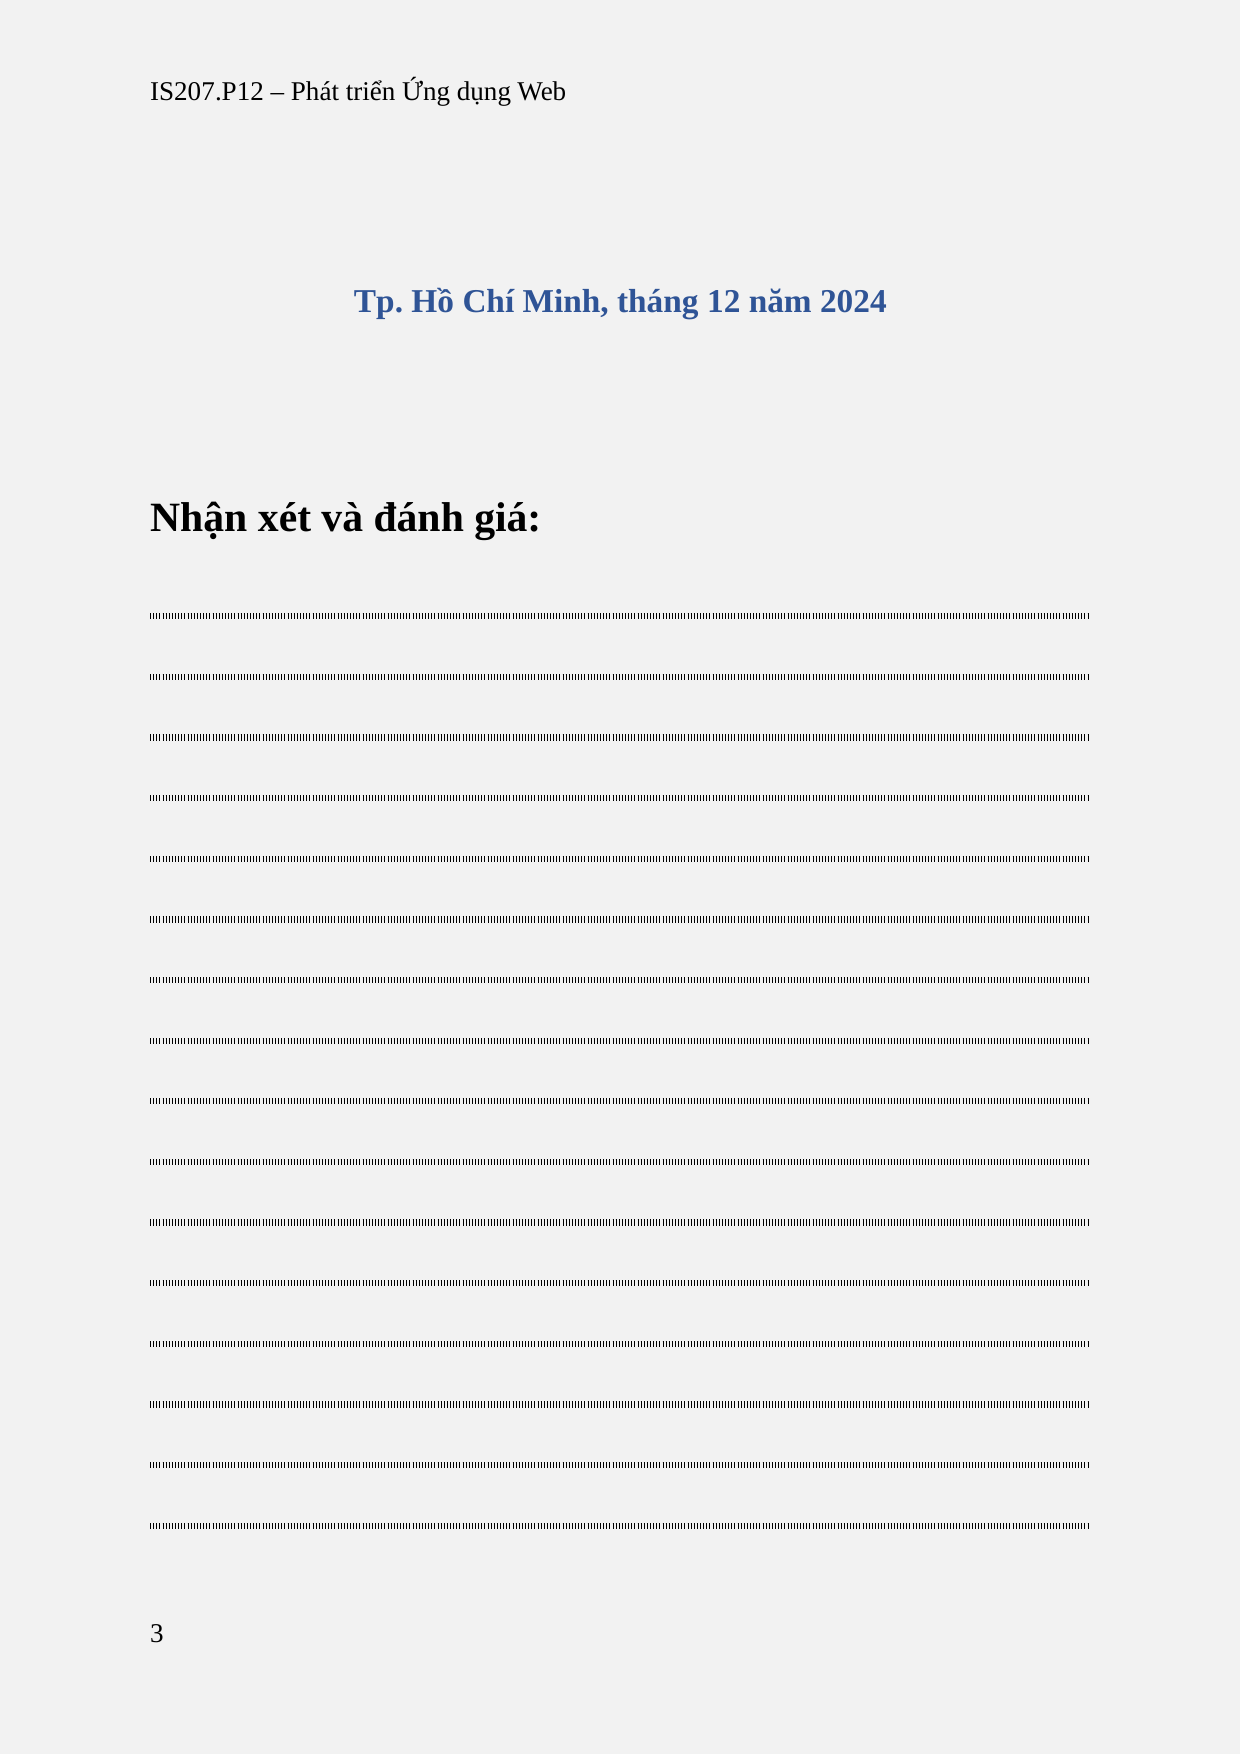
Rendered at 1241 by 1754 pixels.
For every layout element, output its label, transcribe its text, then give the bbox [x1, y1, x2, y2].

text Tp. Hồ Chí Minh, tháng 12 năm 2024 [150, 224, 1090, 320]
text Nhận xét và đánh giá: [150, 492, 1090, 540]
